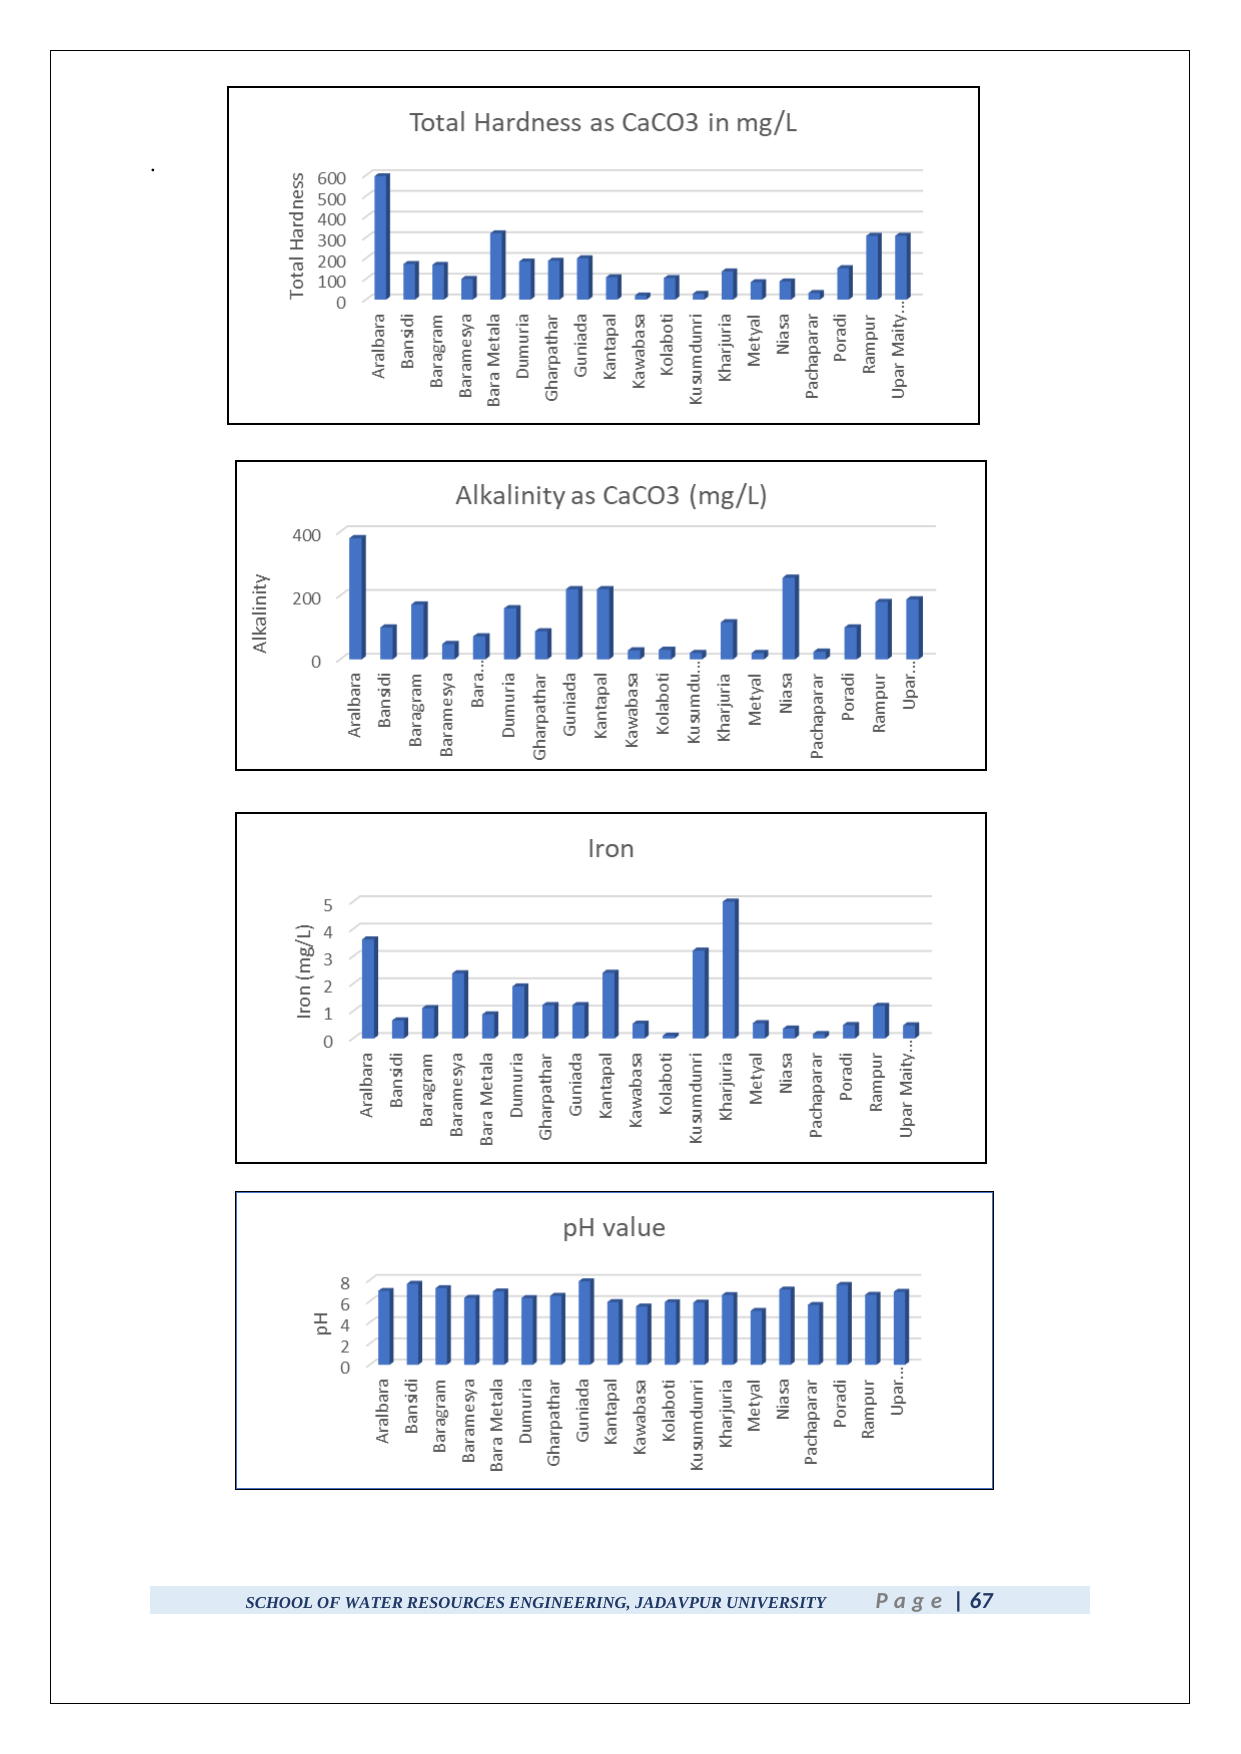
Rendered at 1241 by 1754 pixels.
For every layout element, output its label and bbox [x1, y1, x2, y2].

picture [228, 87, 979, 424]
picture [236, 813, 986, 1163]
picture [236, 1192, 993, 1489]
picture [236, 461, 986, 770]
